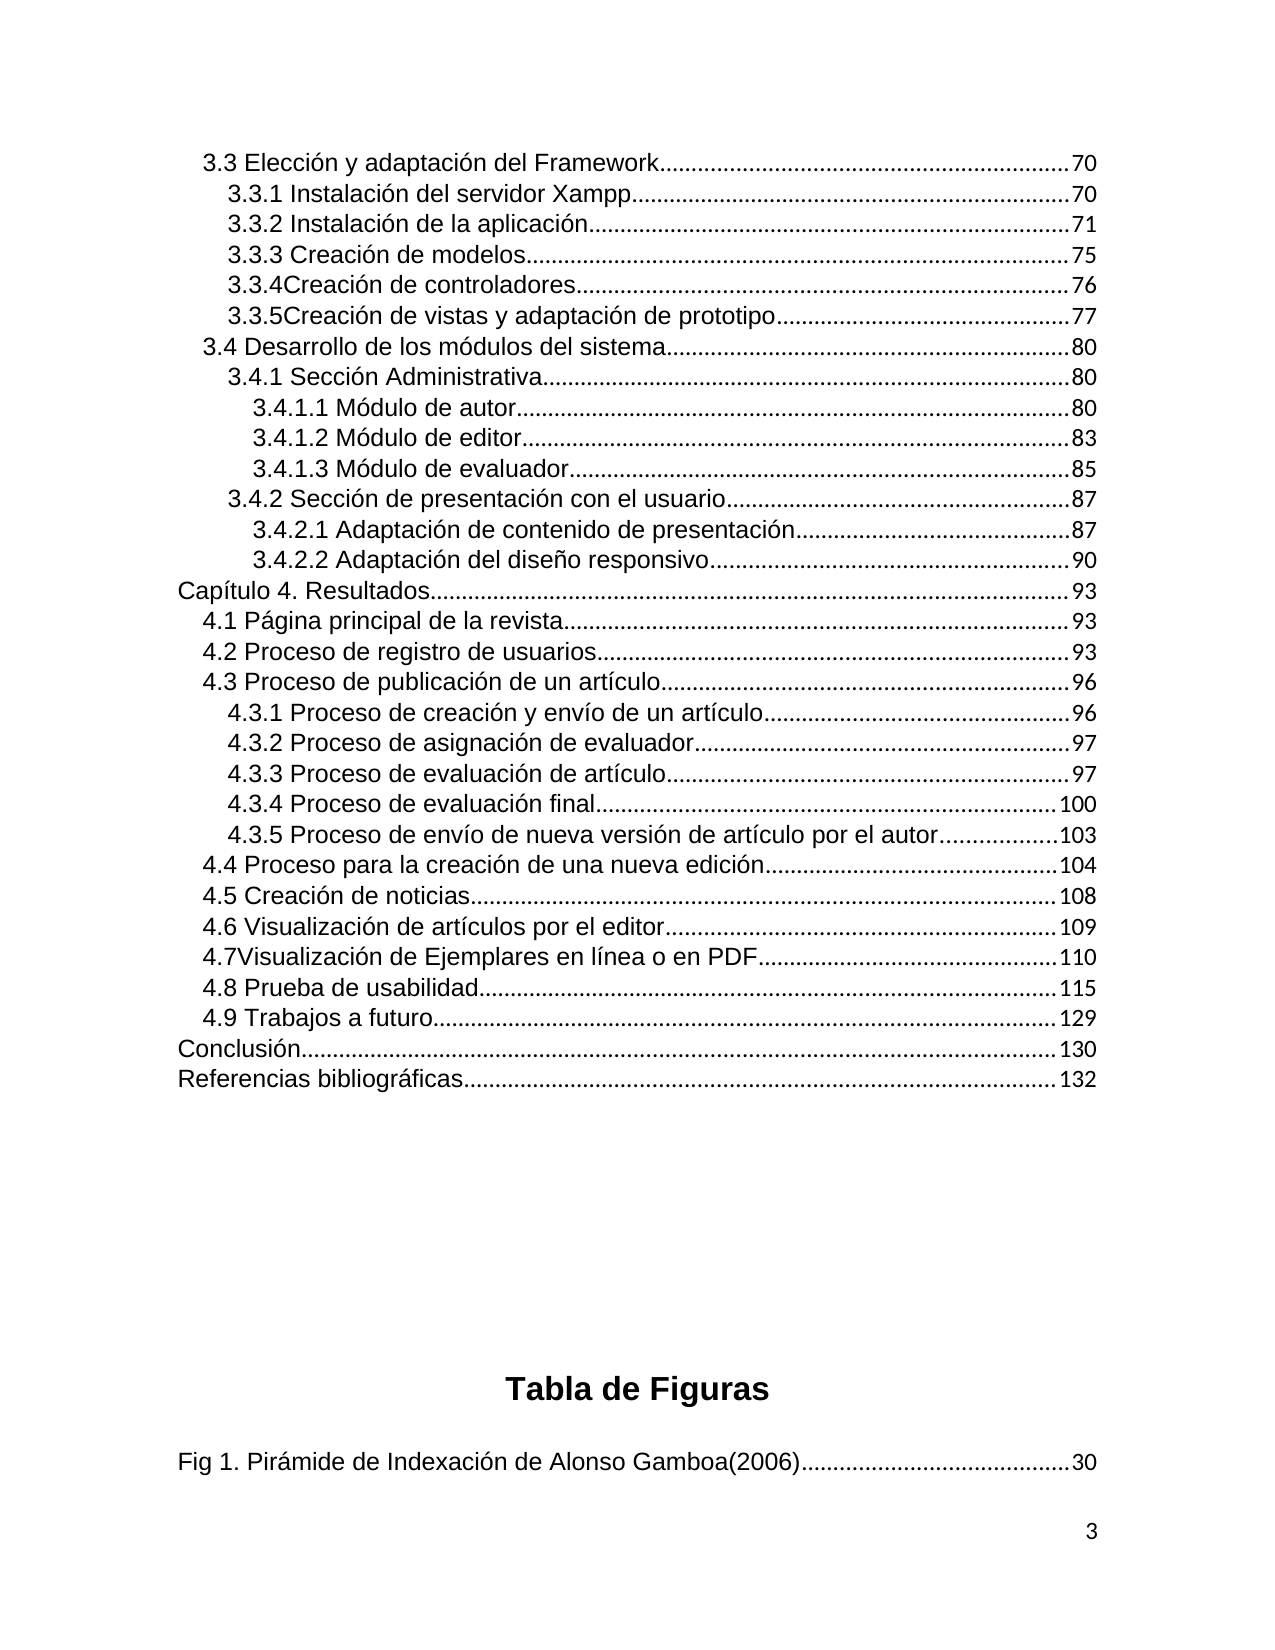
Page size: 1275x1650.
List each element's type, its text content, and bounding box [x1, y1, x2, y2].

text 3.3.2 Instalación de la aplicación 71 [227, 209, 1098, 239]
text 3.4.2.1 Adaptación de contenido de presentación 87 [252, 514, 1098, 544]
text Conclusión 130 [177, 1033, 1098, 1063]
text 4.5 Creación de noticias 108 [202, 880, 1098, 911]
text 4.8 Prueba de usabilidad 115 [202, 972, 1098, 1002]
text 3.4.1.3 Módulo de evaluador 85 [252, 453, 1098, 483]
text 4.3.2 Proceso de asignación de evaluador 97 [227, 727, 1098, 758]
text 3.3.3 Creación de modelos 75 [227, 239, 1098, 270]
text Capítulo 4. Resultados 93 [177, 575, 1098, 605]
text Tabla de Figuras [177, 1369, 1098, 1407]
text 4.9 Trabajos a futuro 129 [202, 1002, 1098, 1033]
text 3.4 Desarrollo de los módulos del sistema 80 [202, 331, 1098, 361]
text 4.3.1 Proceso de creación y envío de un artículo 96 [227, 697, 1098, 727]
text 4.2 Proceso de registro de usuarios 93 [202, 636, 1098, 666]
text 4.4 Proceso para la creación de una nueva edición 104 [202, 849, 1098, 880]
text 3.4.1 Sección Administrativa 80 [227, 361, 1098, 392]
text 3.3.1 Instalación del servidor Xampp 70 [227, 178, 1098, 209]
text 4.3.4 Proceso de evaluación final 100 [227, 788, 1098, 819]
text 4.3 Proceso de publicación de un artículo 96 [202, 666, 1098, 697]
text 3.4.2.2 Adaptación del diseño responsivo 90 [252, 544, 1098, 575]
text 4.7Visualización de Ejemplares en línea o en PDF 110 [202, 941, 1098, 972]
text Referencias bibliográficas 132 [177, 1063, 1098, 1094]
text 4.6 Visualización de artículos por el editor 109 [202, 911, 1098, 941]
text 4.1 Página principal de la revista 93 [202, 605, 1098, 636]
text 3.4.2 Sección de presentación con el usuario 87 [227, 483, 1098, 514]
text 3.4.1.2 Módulo de editor 83 [252, 422, 1098, 453]
text 3.3.5Creación de vistas y adaptación de prototipo 77 [227, 300, 1098, 331]
text 4.3.3 Proceso de evaluación de artículo 97 [227, 758, 1098, 788]
text 3.3.4Creación de controladores 76 [227, 270, 1098, 300]
text Fig 1. Pirámide de Indexación de Alonso Gamboa(2006) 30 [177, 1446, 1098, 1477]
text 3.4.1.1 Módulo de autor 80 [252, 392, 1098, 422]
text 3.3 Elección y adaptación del Framework 70 [202, 148, 1098, 178]
text 4.3.5 Proceso de envío de nueva versión de artículo por el autor 103 [227, 819, 1098, 849]
